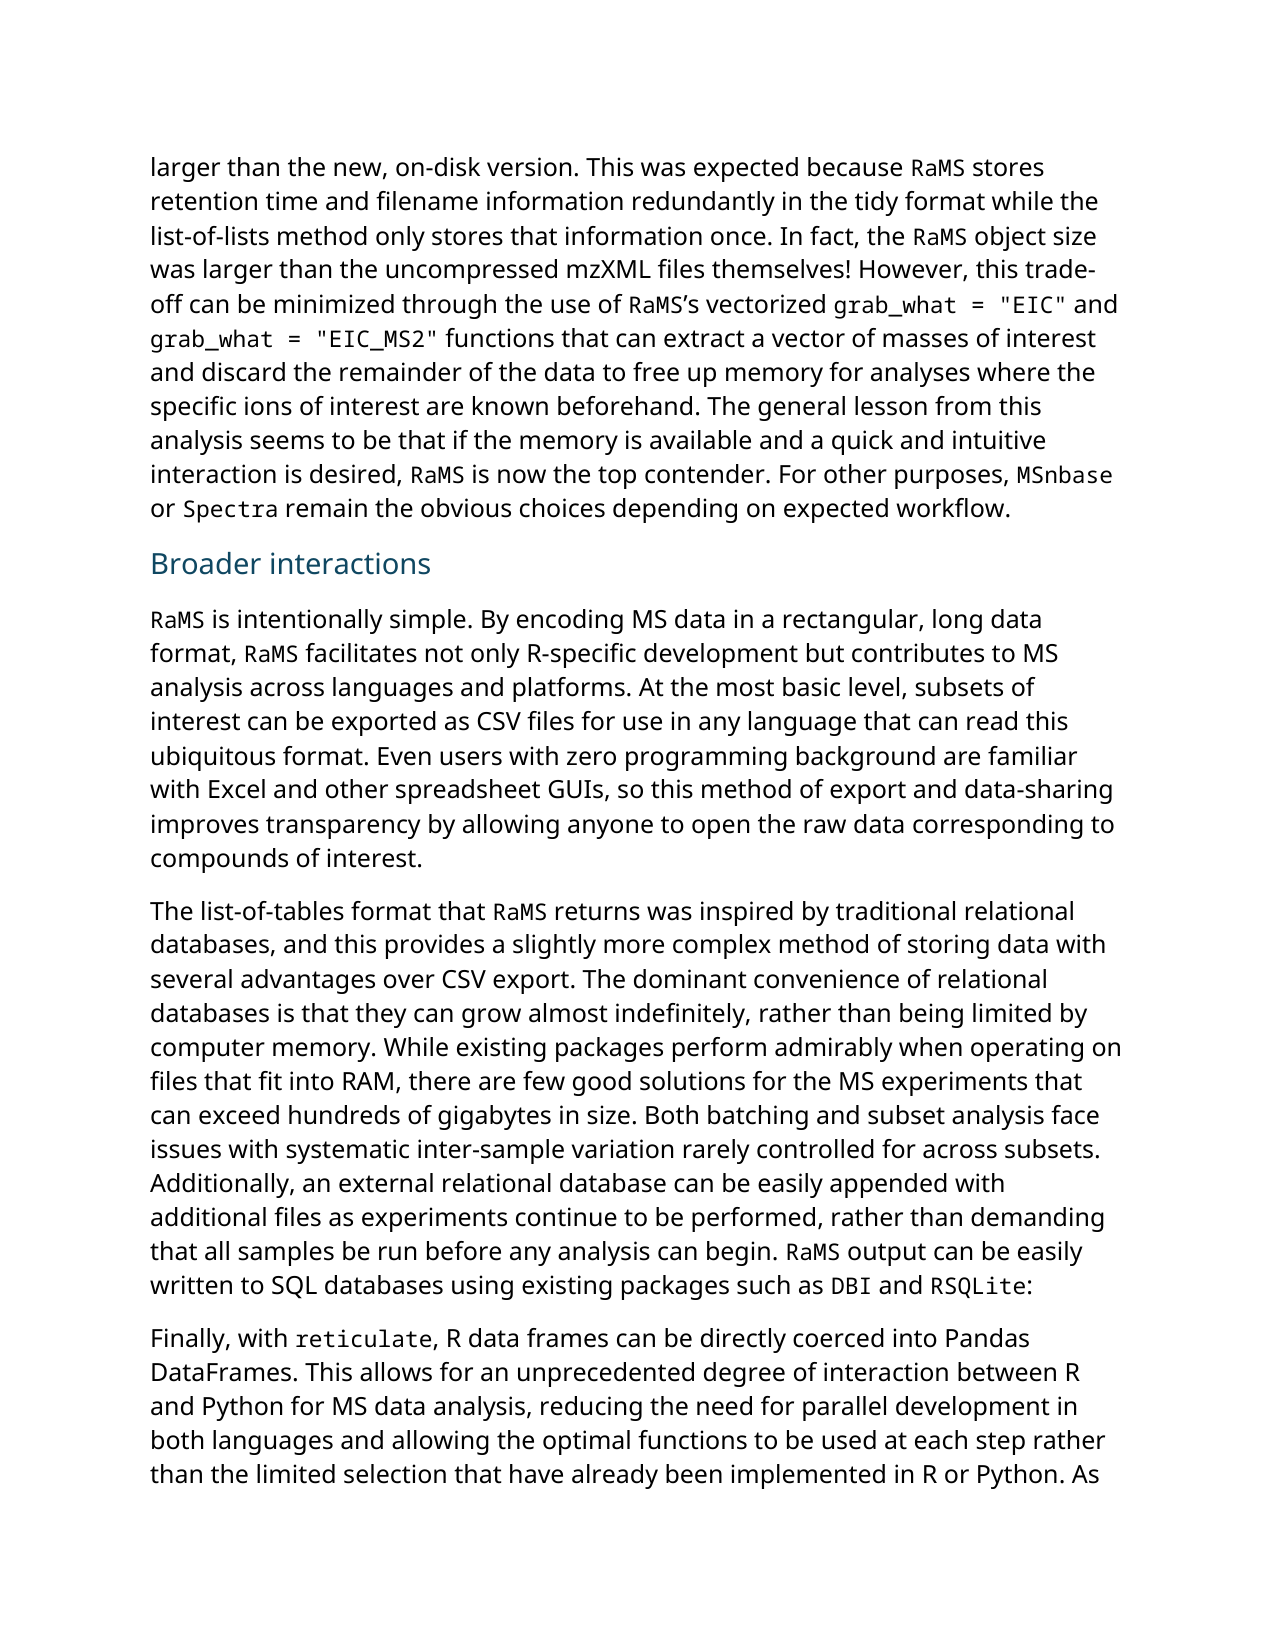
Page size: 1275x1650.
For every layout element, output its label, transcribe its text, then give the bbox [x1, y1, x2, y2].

subtitle Broader interactions [150, 543, 1125, 583]
text RaMS is intentionally simple. By encoding MS data in a rectangular, long data format, RaMS facilitates not only R-specific development but contributes to MS analysis across languages and platforms. At the most basic level, subsets of interest can be exported as CSV files for use in any language that can read this ubiquitous format. Even users with zero programming background are familiar with Excel and other spreadsheet GUIs, so this method of export and data-sharing improves transparency by allowing anyone to open the raw data corresponding to compounds of interest. [150, 602, 1125, 874]
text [150, 1321, 1125, 1491]
text The list-of-tables format that RaMS returns was inspired by traditional relational databases, and this provides a slightly more complex method of storing data with several advantages over CSV export. The dominant convenience of relational databases is that they can grow almost indefinitely, rather than being limited by computer memory. While existing packages perform admirably when operating on files that fit into RAM, there are few good solutions for the MS experiments that can exceed hundreds of gigabytes in size. Both batching and subset analysis face issues with systematic inter-sample variation rarely controlled for across subsets. Additionally, an external relational database can be easily appended with additional files as experiments continue to be performed, rather than demanding that all samples be run before any analysis can begin. RaMS output can be easily written to SQL databases using existing packages such as DBI and RSQLite: [150, 893, 1125, 1302]
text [150, 150, 1125, 525]
